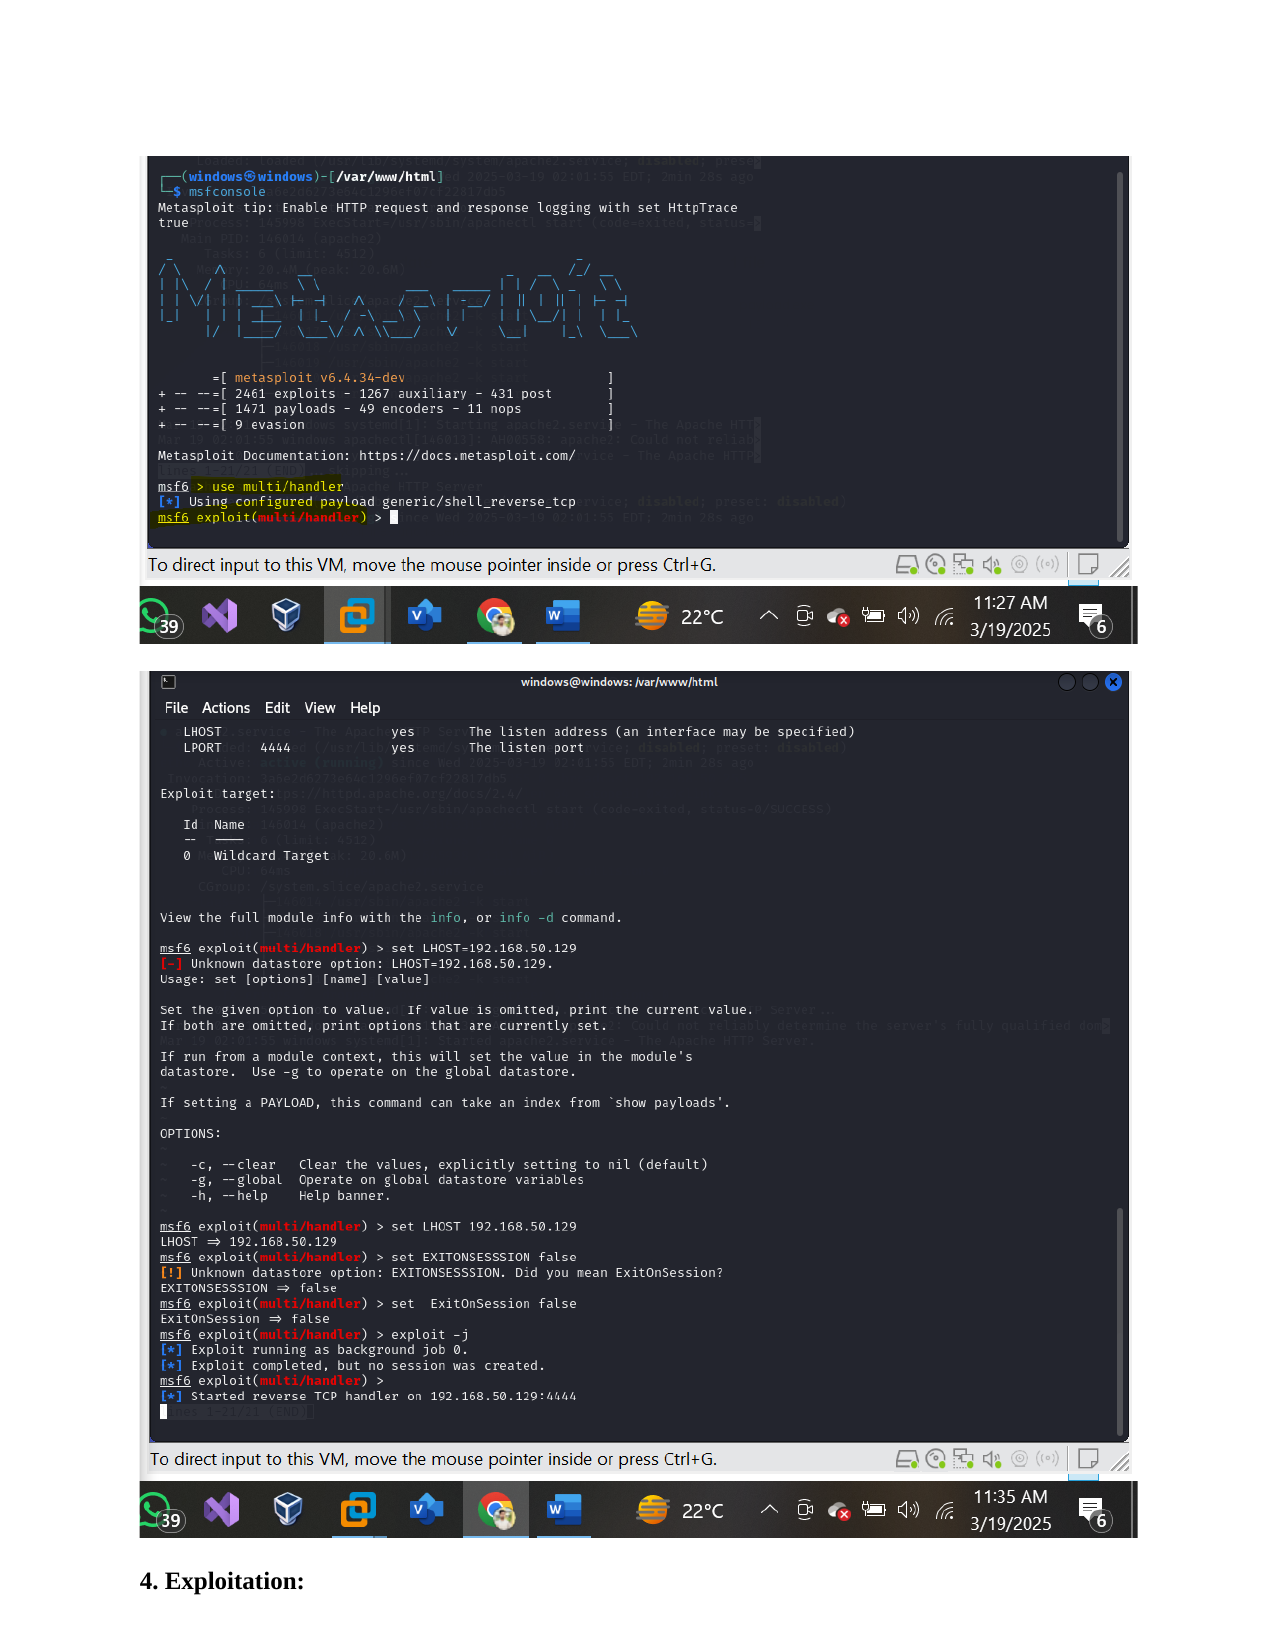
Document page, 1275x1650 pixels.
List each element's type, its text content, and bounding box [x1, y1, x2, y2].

picture [139, 156, 1138, 644]
text 4. Exploitation: [139, 1566, 1137, 1595]
picture [139, 671, 1138, 1538]
